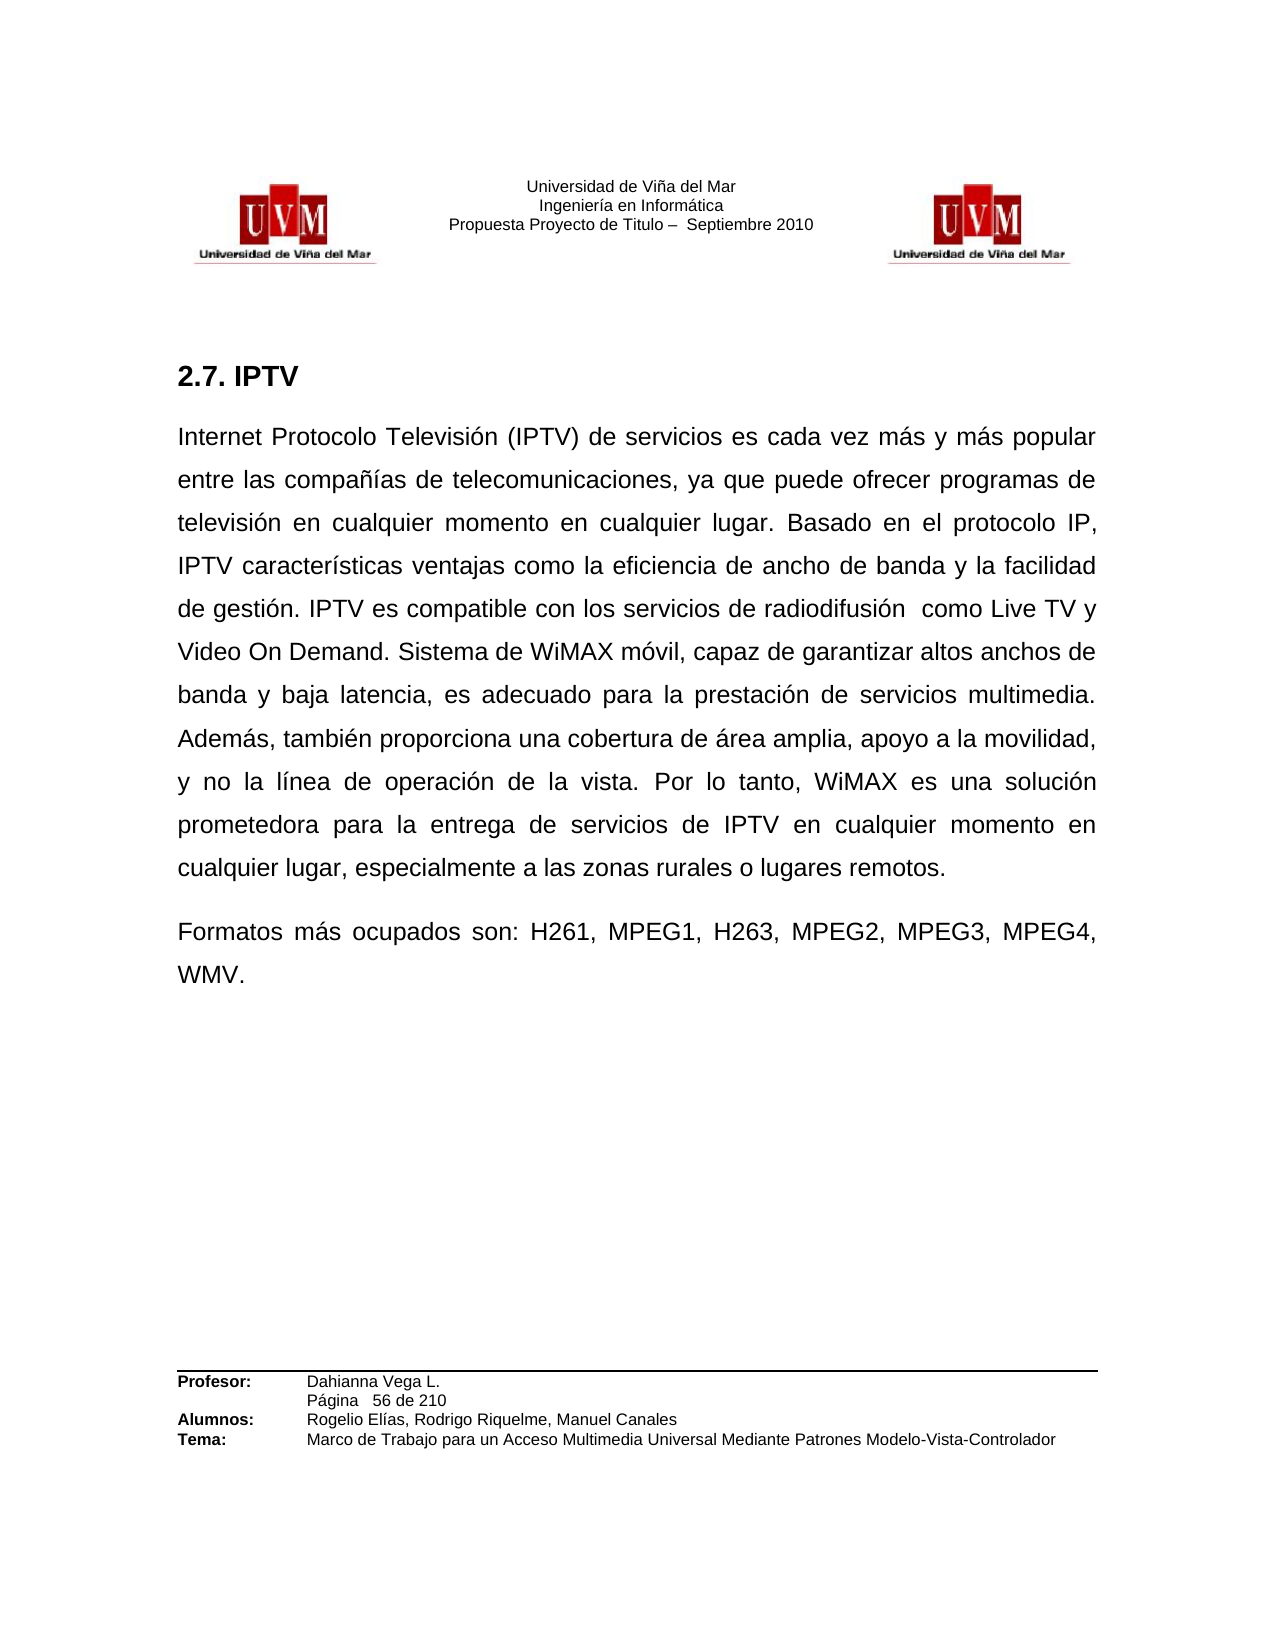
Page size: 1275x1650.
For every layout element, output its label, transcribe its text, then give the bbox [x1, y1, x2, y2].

picture [871, 176, 1084, 267]
subtitle 2.7. IPTV [177, 359, 1098, 392]
text Formatos más ocupados son: H261, MPEG1, H263, MPEG2, MPEG3, MPEG4, WMV. [177, 917, 1098, 989]
text Internet Protocolo Televisión (IPTV) de servicios es cada vez más y más popular entre las compañías de telecomunicaciones, ya que puede ofrecer programas de televisión en cualquier momento en cualquier lugar. Based on IP protocol, IPTV features advantages like bandwidth efficiency and ease of management.Basado en el protocolo IP, IPTV características ventajas como la eficiencia de ancho de banda y la facilidad de gestión. IPTV supports both broadcast and unicast services like LiveTV and VideoOnDemand.IPTV es compatible con los servicios de radiodifusión como Live TV y Video On Demand. WiMAX wireless system, capable of ensuring high bandwidths and low latencies, is suitable for delivering multimedia services.Sistema de WiMAX móvil, capaz de garantizar altos anchos de banda y baja latencia, es adecuado para la prestación de servicios multimedia. In addition, it also provides wide area coverage, mobility support, and non-line-of-sight operation.Además, también proporciona una cobertura de área amplia, apoyo a la movilidad, y no la línea de operación de la vista. Therefore, WiMAX is a promising solution for delivering IPTV services anytime anywhere, especially to rural areas or remote locations.Por lo tanto, WiMAX es una solución prometedora para la entrega de servicios de IPTV en cualquier momento en cualquier lugar, especialmente a las zonas rurales o lugares remotos. [177, 422, 1098, 882]
picture [177, 176, 390, 267]
